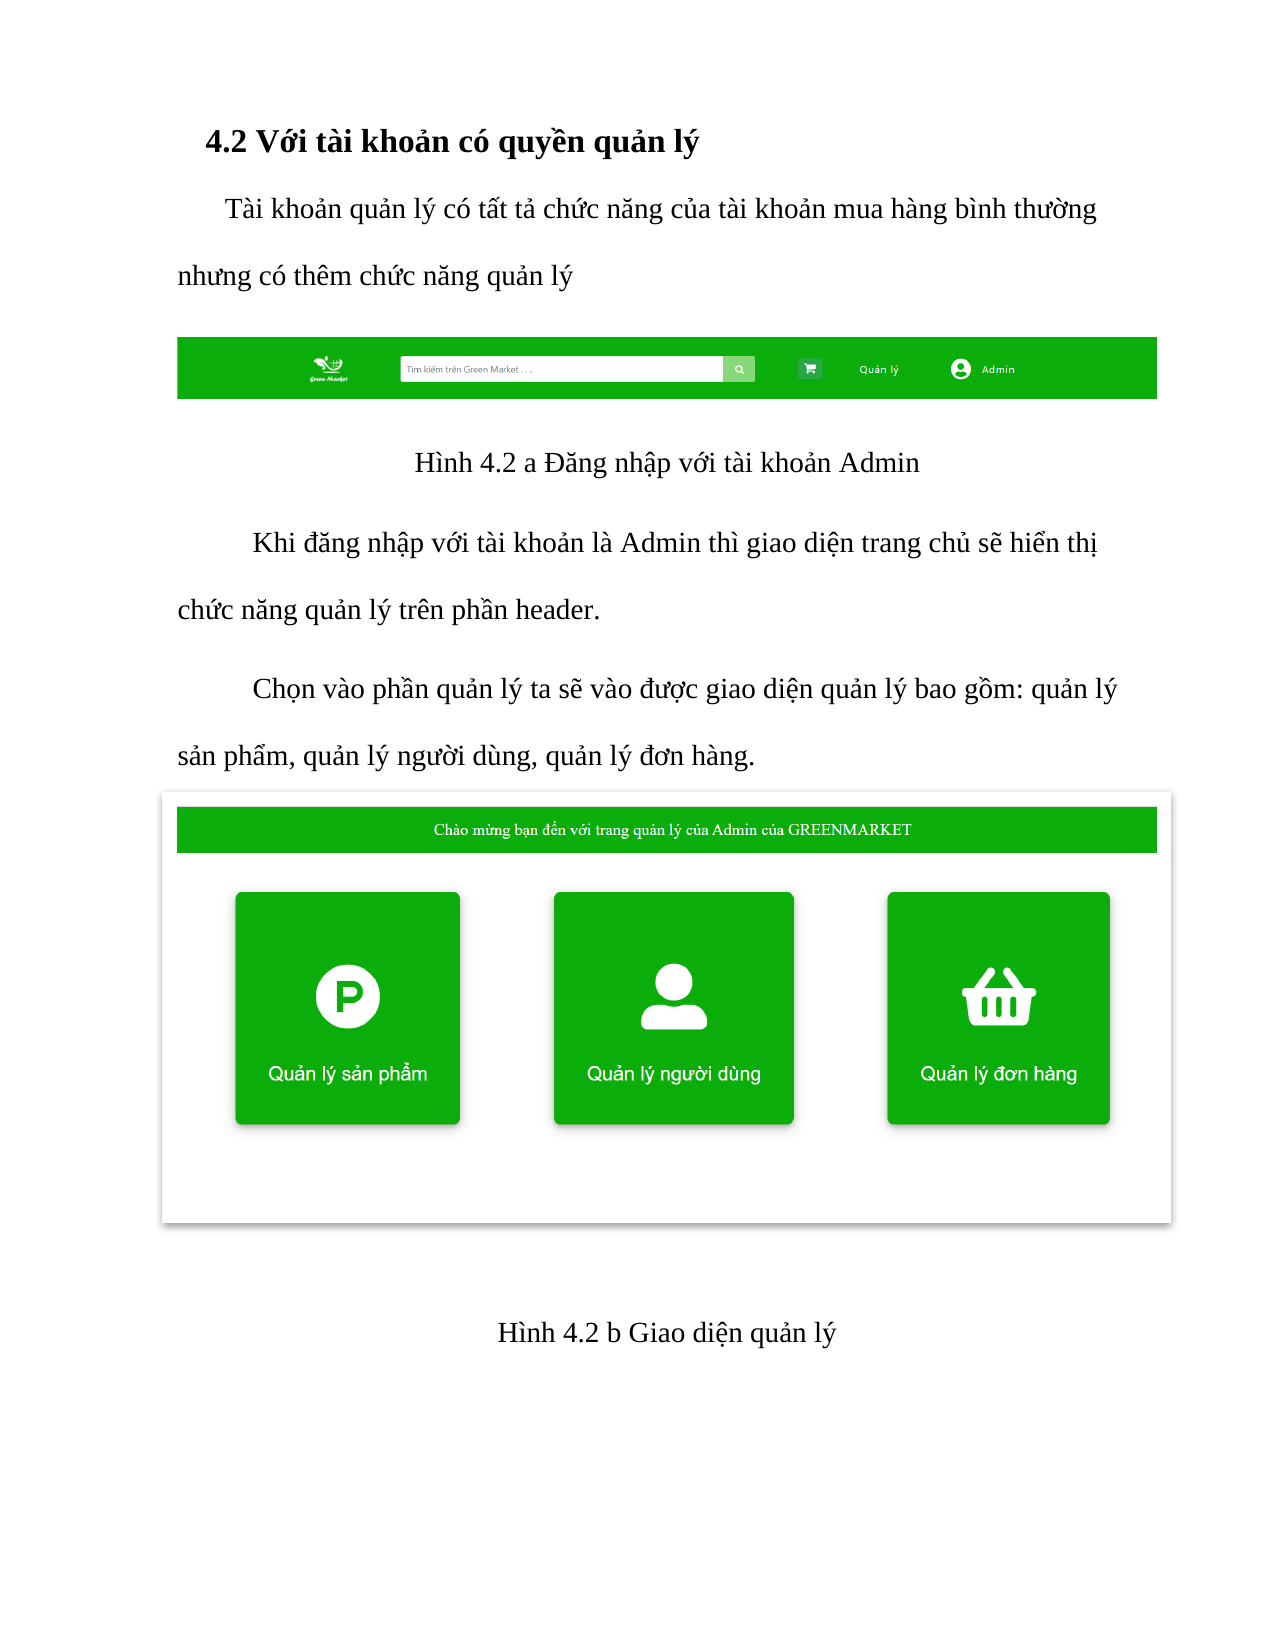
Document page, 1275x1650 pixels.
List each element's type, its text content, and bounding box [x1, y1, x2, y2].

text Tài khoản quản lý có tất tả chức năng của tài khoản mua hàng bình thường nhưng có thêm chức năng quản lý [177, 191, 1157, 292]
picture [177, 337, 1157, 399]
text Hình 4.2 b Giao diện quản lý [177, 1233, 1157, 1348]
text Khi đăng nhập với tài khoản là Admin thì giao diện trang chủ sẽ hiển thị chức năng quản lý trên phần header. [177, 525, 1157, 625]
text Chọn vào phần quản lý ta sẽ vào được giao diện quản lý bao gồm: quản lý sản phẩm, quản lý người dùng, quản lý đơn hàng. [177, 671, 1157, 772]
subtitle Với tài khoản có quyền quản lý [224, 121, 1157, 159]
text Hình 4.2 a Đăng nhập với tài khoản Admin [177, 445, 1157, 479]
picture [177, 806, 1157, 1209]
